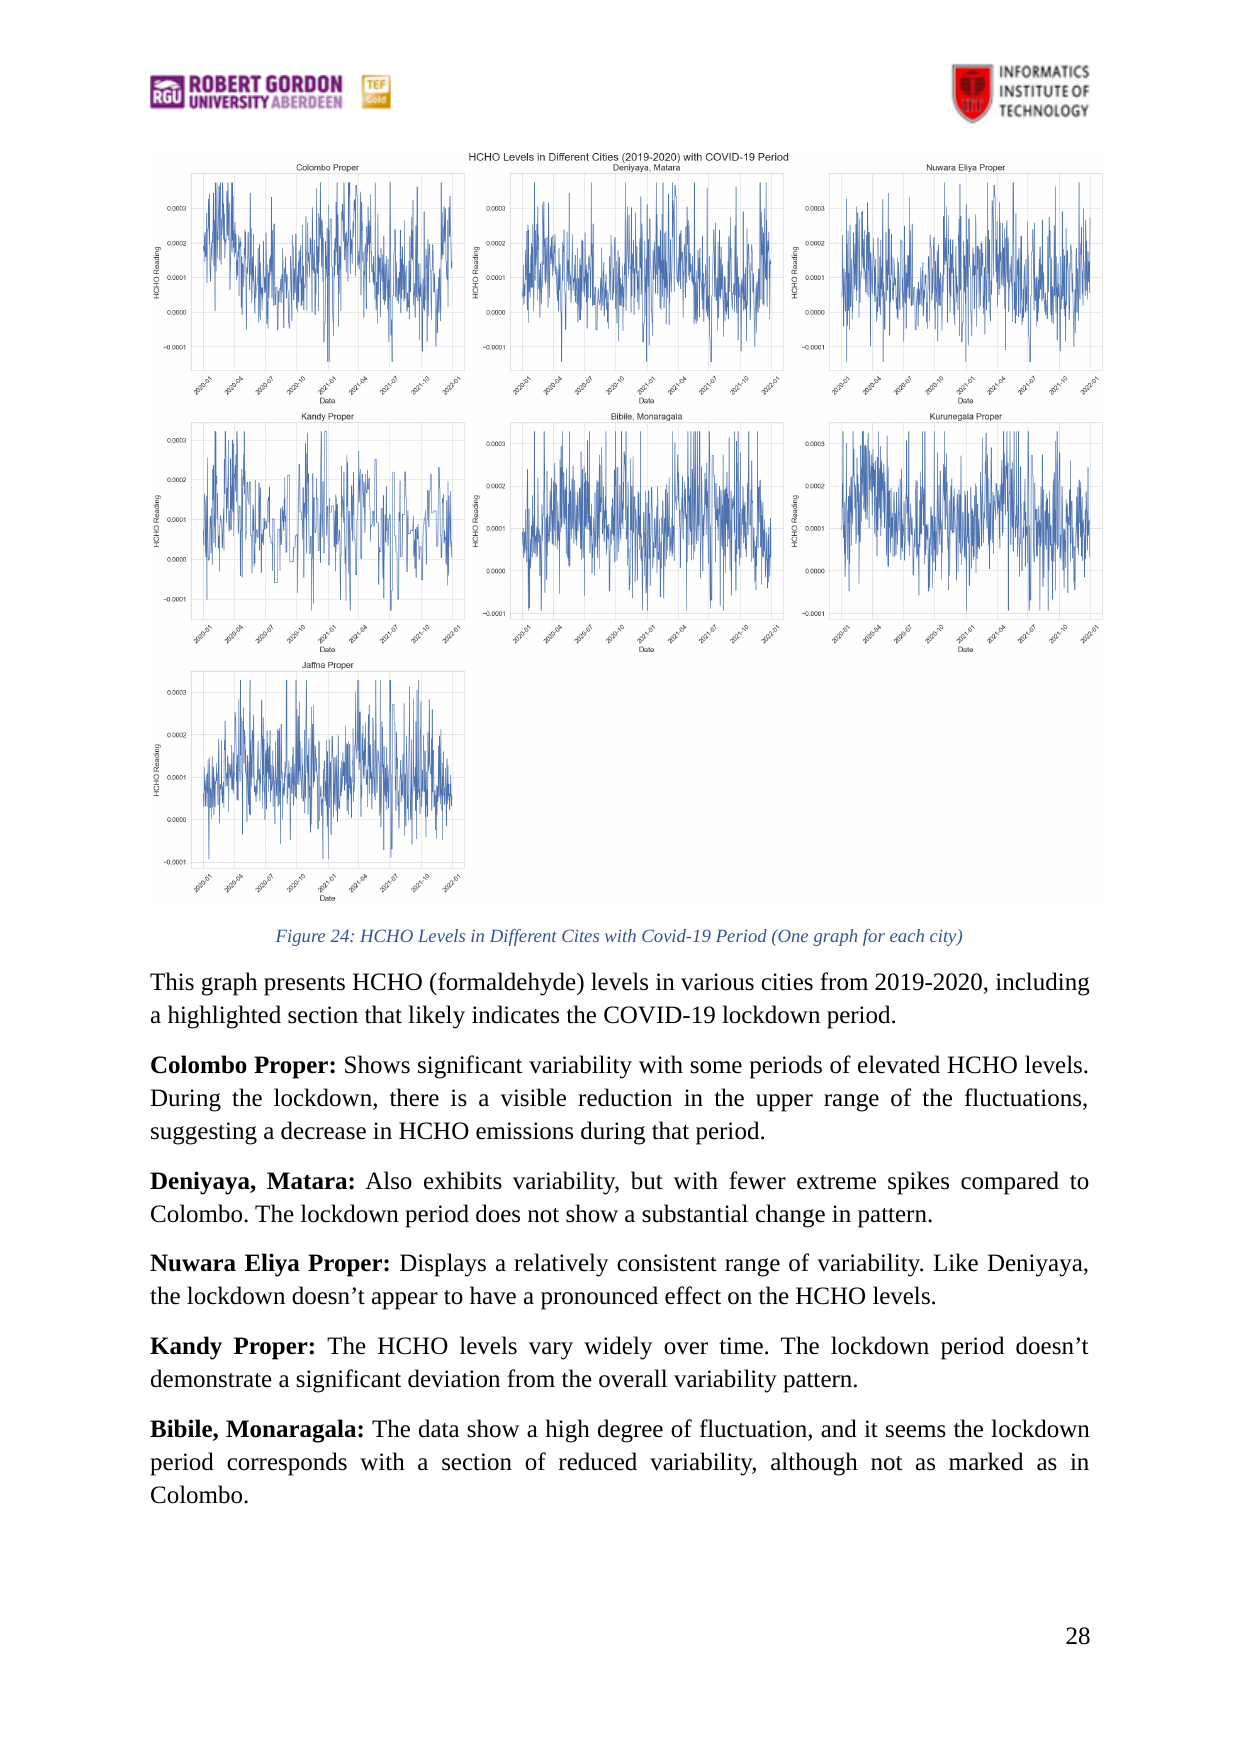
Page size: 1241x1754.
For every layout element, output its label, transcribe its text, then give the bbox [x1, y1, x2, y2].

text Figure 24: HCHO Levels in Different Cites with Covid-19 Period (One graph for each city) [150, 925, 1090, 946]
text Kandy Proper: The HCHO levels vary widely over time. The lockdown period doesn’t demonstrate a significant deviation from the overall variability pattern. [150, 1331, 1090, 1393]
text Nuwara Eliya Proper: Displays a relatively consistent range of variability. Like Deniyaya, the lockdown doesn’t appear to have a pronounced effect on the HCHO levels. [150, 1248, 1090, 1310]
text Colombo Proper: Shows significant variability with some periods of elevated HCHO levels. During the lockdown, there is a visible reduction in the upper range of the fluctuations, suggesting a decrease in HCHO emissions during that period. [150, 1050, 1090, 1145]
picture [150, 63, 1091, 128]
text This graph presents HCHO (formaldehyde) levels in various cities from 2019-2020, including a highlighted section that likely indicates the COVID-19 lockdown period. [150, 967, 1090, 1029]
picture [150, 150, 1106, 906]
text Bibile, Monaragala: The data show a high degree of fluctuation, and it seems the lockdown period corresponds with a section of reduced variability, although not as marked as in Colombo. [150, 1414, 1090, 1509]
text Deniyaya, Matara: Also exhibits variability, but with fewer extreme spikes compared to Colombo. The lockdown period does not show a substantial change in pattern. [150, 1166, 1090, 1227]
